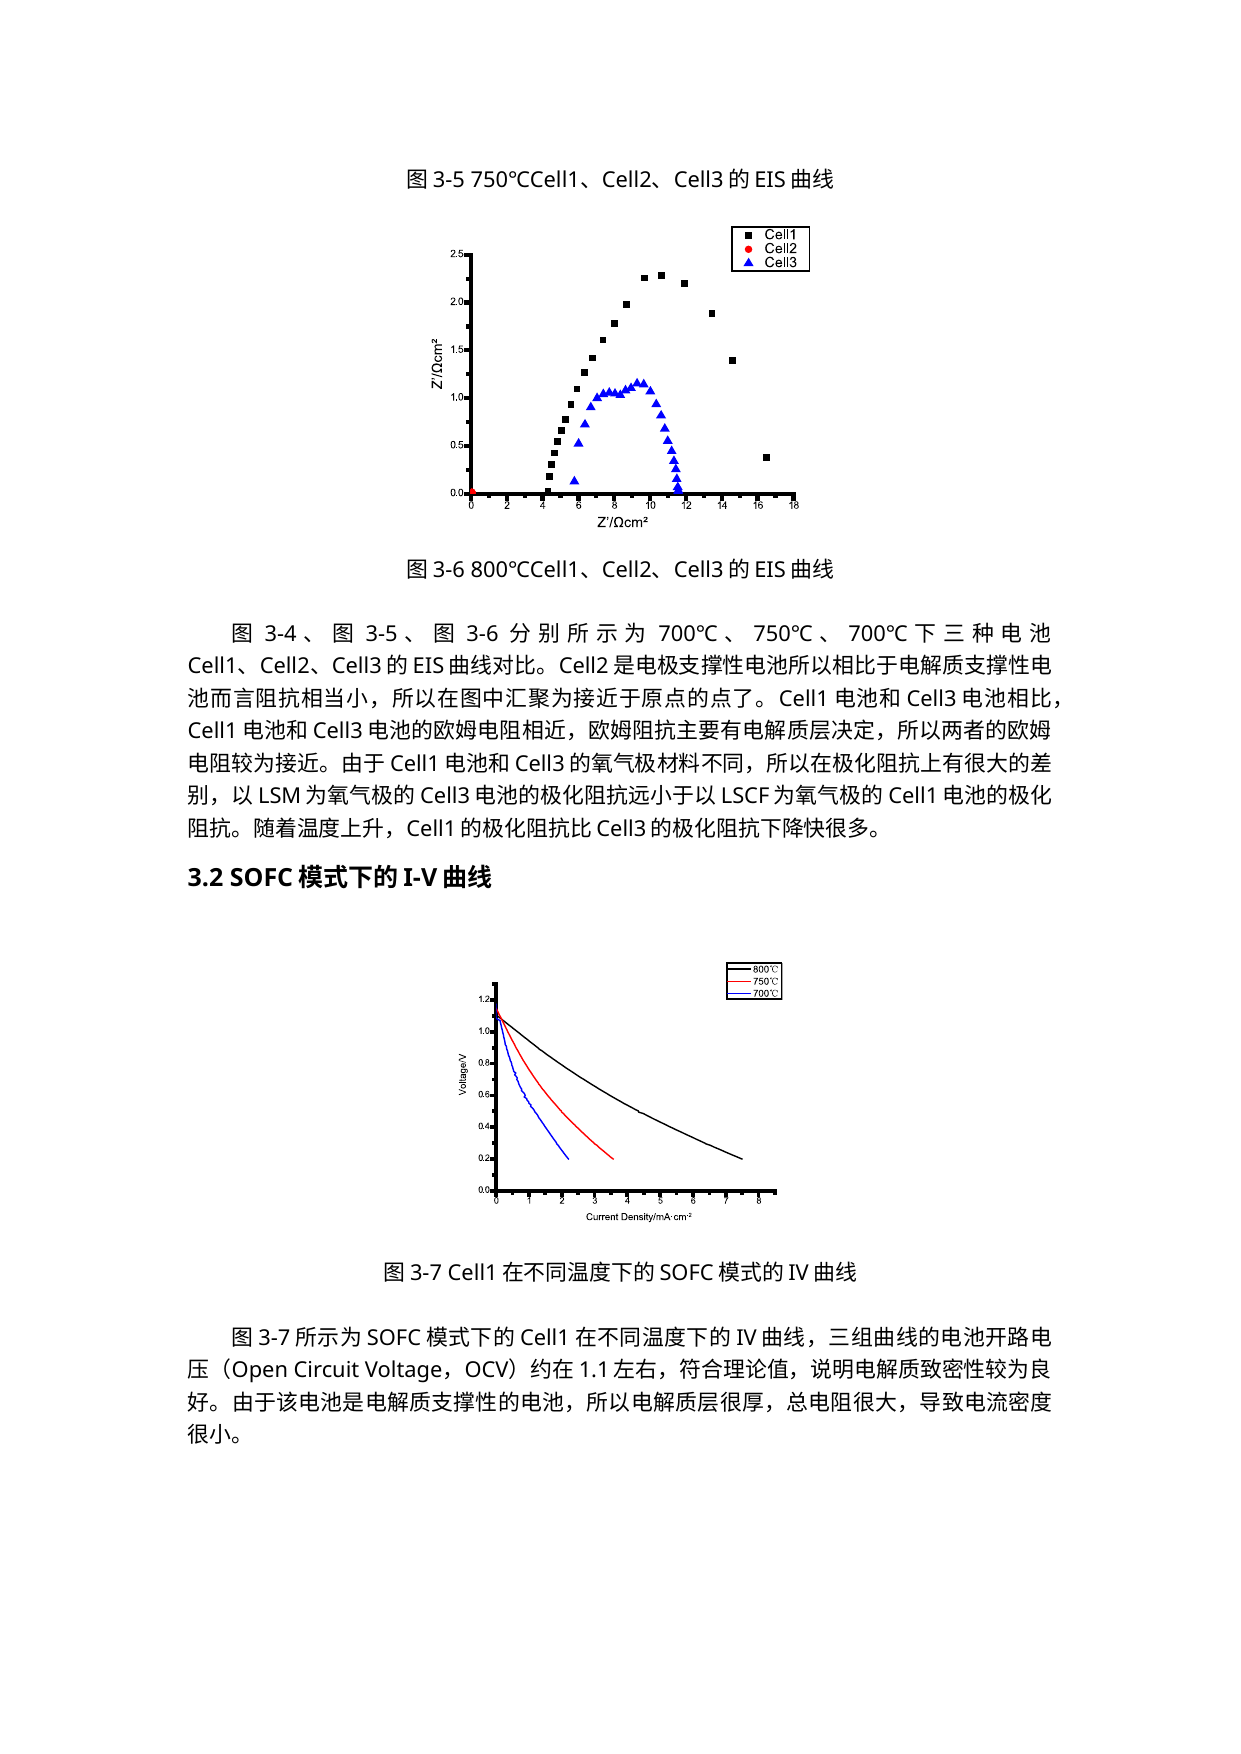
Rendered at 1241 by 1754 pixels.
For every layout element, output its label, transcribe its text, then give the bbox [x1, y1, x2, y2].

text 图3-6 800℃Cell1、Cell2、Cell3的EIS曲线 [187, 551, 1053, 584]
text 图3-7所示为SOFC模式下的Cell1在不同温度下的IV曲线，三组曲线的电池开路电压（Open Circuit Voltage，OCV）约在1.1左右，符合理论值，说明电解质致密性较为良好。由于该电池是电解质支撑性的电池，所以电解质层很厚，总电阻很大，导致电流密度很小。 [187, 1319, 1053, 1449]
text 3.2 SOFC模式下的I-V曲线 [187, 843, 1053, 908]
text 图3-7 Cell1在不同温度下的SOFC模式的IV曲线 [187, 1255, 1053, 1287]
text 图3-5 750℃Cell1、Cell2、Cell3的EIS曲线 [187, 162, 1053, 194]
text 图3-4、图3-5、图3-6分别所示为700℃、750℃、700℃下三种电池Cell1、Cell2、Cell3的EIS曲线对比。Cell2是电极支撑性电池所以相比于电解质支撑性电池而言阻抗相当小，所以在图中汇聚为接近于原点的点了。Cell1电池和Cell3电池相比，Cell1电池和Cell3电池的欧姆电阻相近，欧姆阻抗主要有电解质层决定，所以两者的欧姆电阻较为接近。由于Cell1电池和Cell3的氧气极材料不同，所以在极化阻抗上有很大的差别，以LSM为氧气极的Cell3电池的极化阻抗远小于以LSCF为氧气极的Cell1电池的极化阻抗。随着温度上升，Cell1的极化阻抗比Cell3的极化阻抗下降快很多。 [187, 616, 1053, 843]
